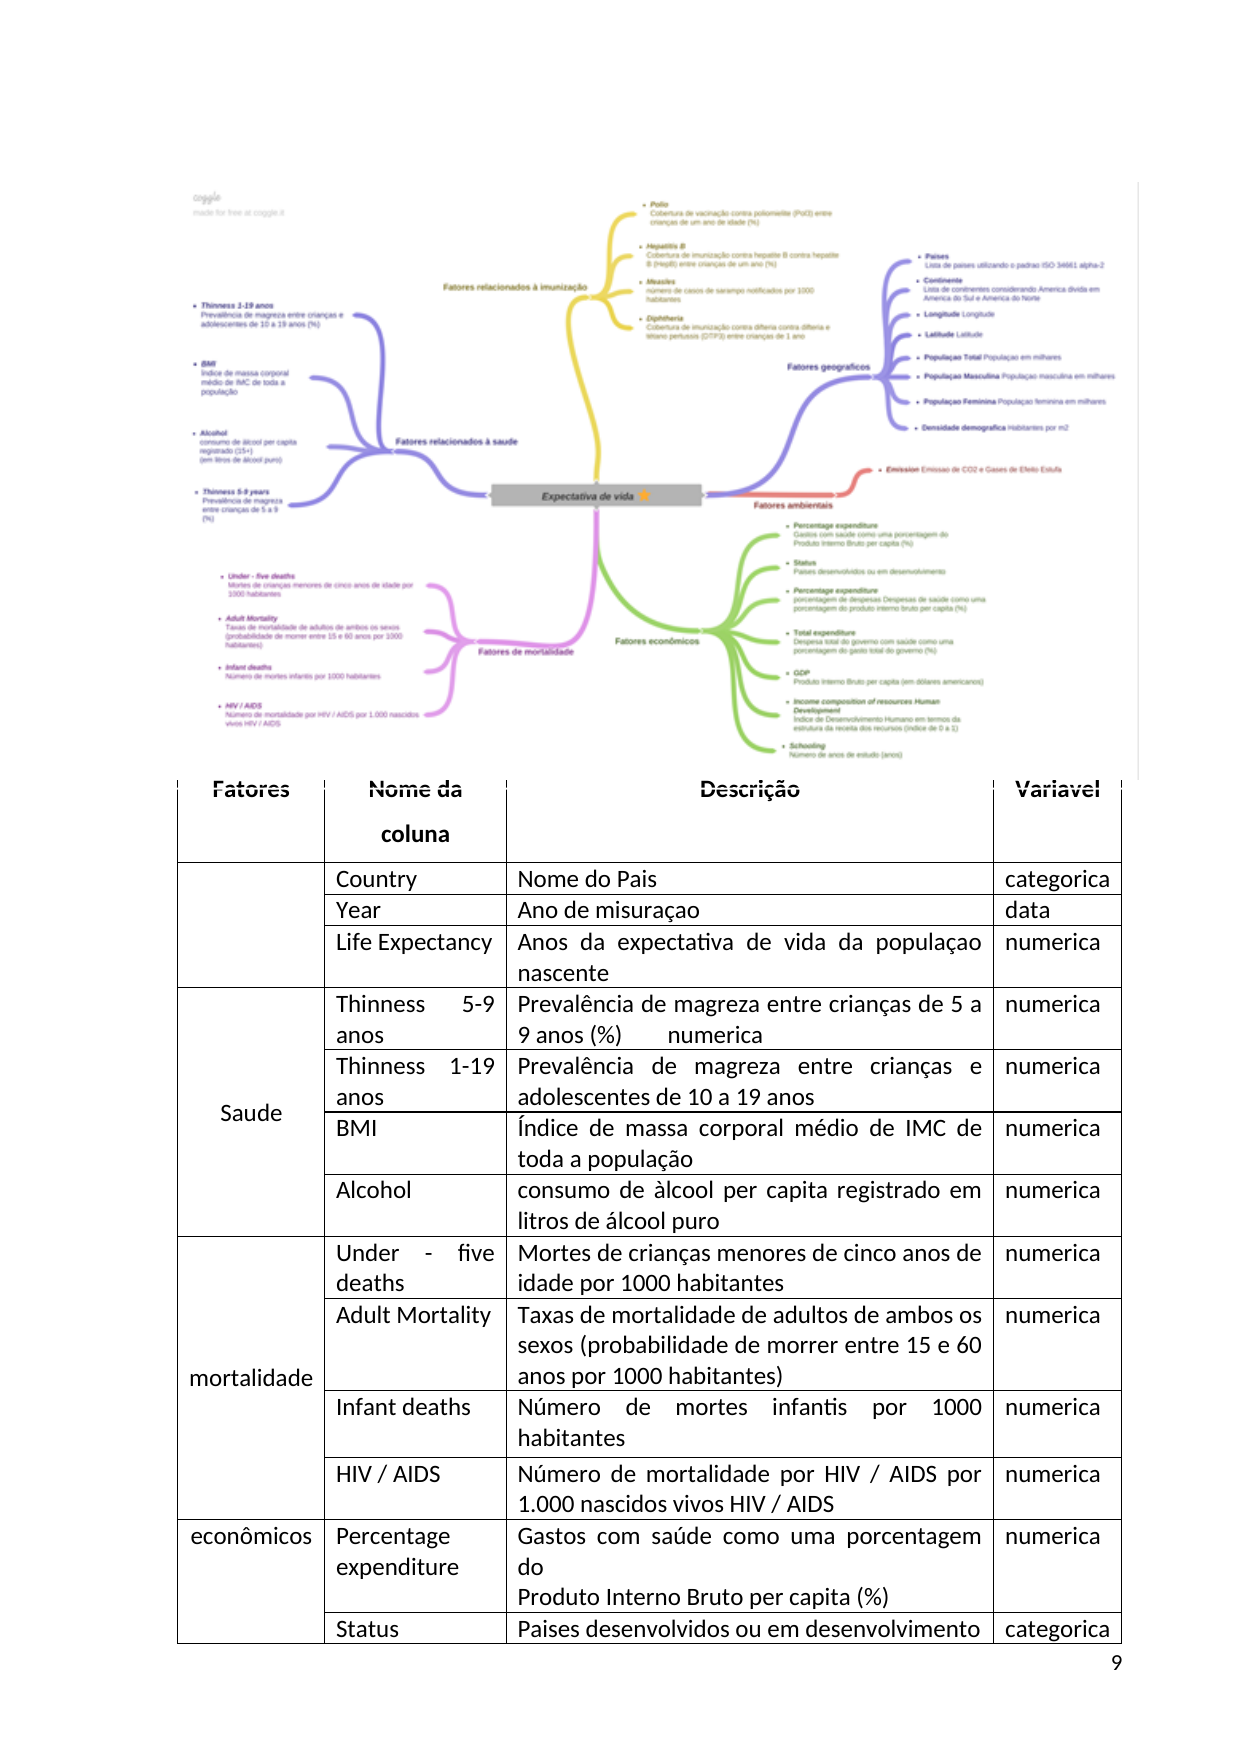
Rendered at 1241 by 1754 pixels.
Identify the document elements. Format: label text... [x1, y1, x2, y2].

table_cell Nome do Pais [507, 863, 993, 894]
table_cell Mortes de crianças menores de cinco anos de idade por 1000 habitantes [507, 1237, 993, 1298]
table_cell Percentage expenditure [325, 1520, 506, 1612]
table_cell Infant deaths [325, 1391, 506, 1457]
table_cell Status [325, 1613, 506, 1643]
table_header Nome da coluna [325, 790, 506, 862]
table_cell numerica [994, 1050, 1121, 1111]
table_cell Prevalência de magreza entre crianças e adolescentes de 10 a 19 anos [507, 1050, 993, 1111]
table_cell Prevalência de magreza entre crianças de 5 a 9 anos (%) numerica [507, 988, 993, 1049]
table_cell consumo de àlcool per capita registrado em litros de álcool puro [507, 1175, 993, 1236]
table_cell numerica [994, 1299, 1121, 1390]
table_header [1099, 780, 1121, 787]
table_cell Índice de massa corporal médio de IMC de toda a população [507, 1113, 993, 1173]
table_cell Under - five deaths [325, 1237, 506, 1298]
table_cell mortalidade [178, 1237, 324, 1519]
table_cell Número de mortalidade por HIV / AIDS por 1.000 nascidos vivos HIV / AIDS [507, 1458, 993, 1519]
table_cell Year [325, 895, 506, 925]
table_cell Saude [178, 988, 324, 1236]
table_cell numerica [994, 1458, 1121, 1519]
picture [176, 182, 1139, 780]
table_header Variavel [994, 790, 1121, 862]
table_cell categorica [994, 863, 1121, 894]
table_cell Anos da expectativa de vida da populaçao nascente [507, 926, 993, 987]
table_cell Country [325, 863, 506, 894]
table_cell econômicos [178, 1520, 324, 1643]
table_cell HIV / AIDS [325, 1458, 506, 1519]
table_cell BMI [325, 1113, 506, 1173]
table_header Fatores [178, 790, 324, 862]
table_cell numerica [994, 926, 1121, 987]
table_cell numerica [994, 1391, 1121, 1457]
table_cell Thinness 1-19 anos [325, 1050, 506, 1111]
table_cell categorica [994, 1613, 1121, 1643]
table_cell Alcohol [325, 1175, 506, 1236]
table_cell Adult Mortality [325, 1299, 506, 1390]
table_cell Ano de misuraçao [507, 895, 993, 925]
table_cell Life Expectancy [325, 926, 506, 987]
table_header Descrição [507, 790, 993, 862]
table_cell Número de mortes infantis por 1000 habitantes [507, 1391, 993, 1457]
table_cell Thinness 5-9 anos [325, 988, 506, 1049]
table_cell numerica [994, 1113, 1121, 1173]
table_cell Taxas de mortalidade de adultos de ambos os sexos (probabilidade de morrer entre 15 e 60 anos por 1000 habitantes) [507, 1299, 993, 1390]
table_cell numerica [994, 988, 1121, 1049]
table_cell numerica [994, 1520, 1121, 1612]
table_cell [178, 863, 324, 987]
table_cell data [994, 895, 1121, 925]
table_cell Paises desenvolvidos ou em desenvolvimento [507, 1613, 993, 1643]
table_cell Gastos com saúde como uma porcentagem do Produto Interno Bruto per capita (%) [507, 1520, 993, 1612]
table_cell numerica [994, 1237, 1121, 1298]
table_cell numerica [994, 1175, 1121, 1236]
